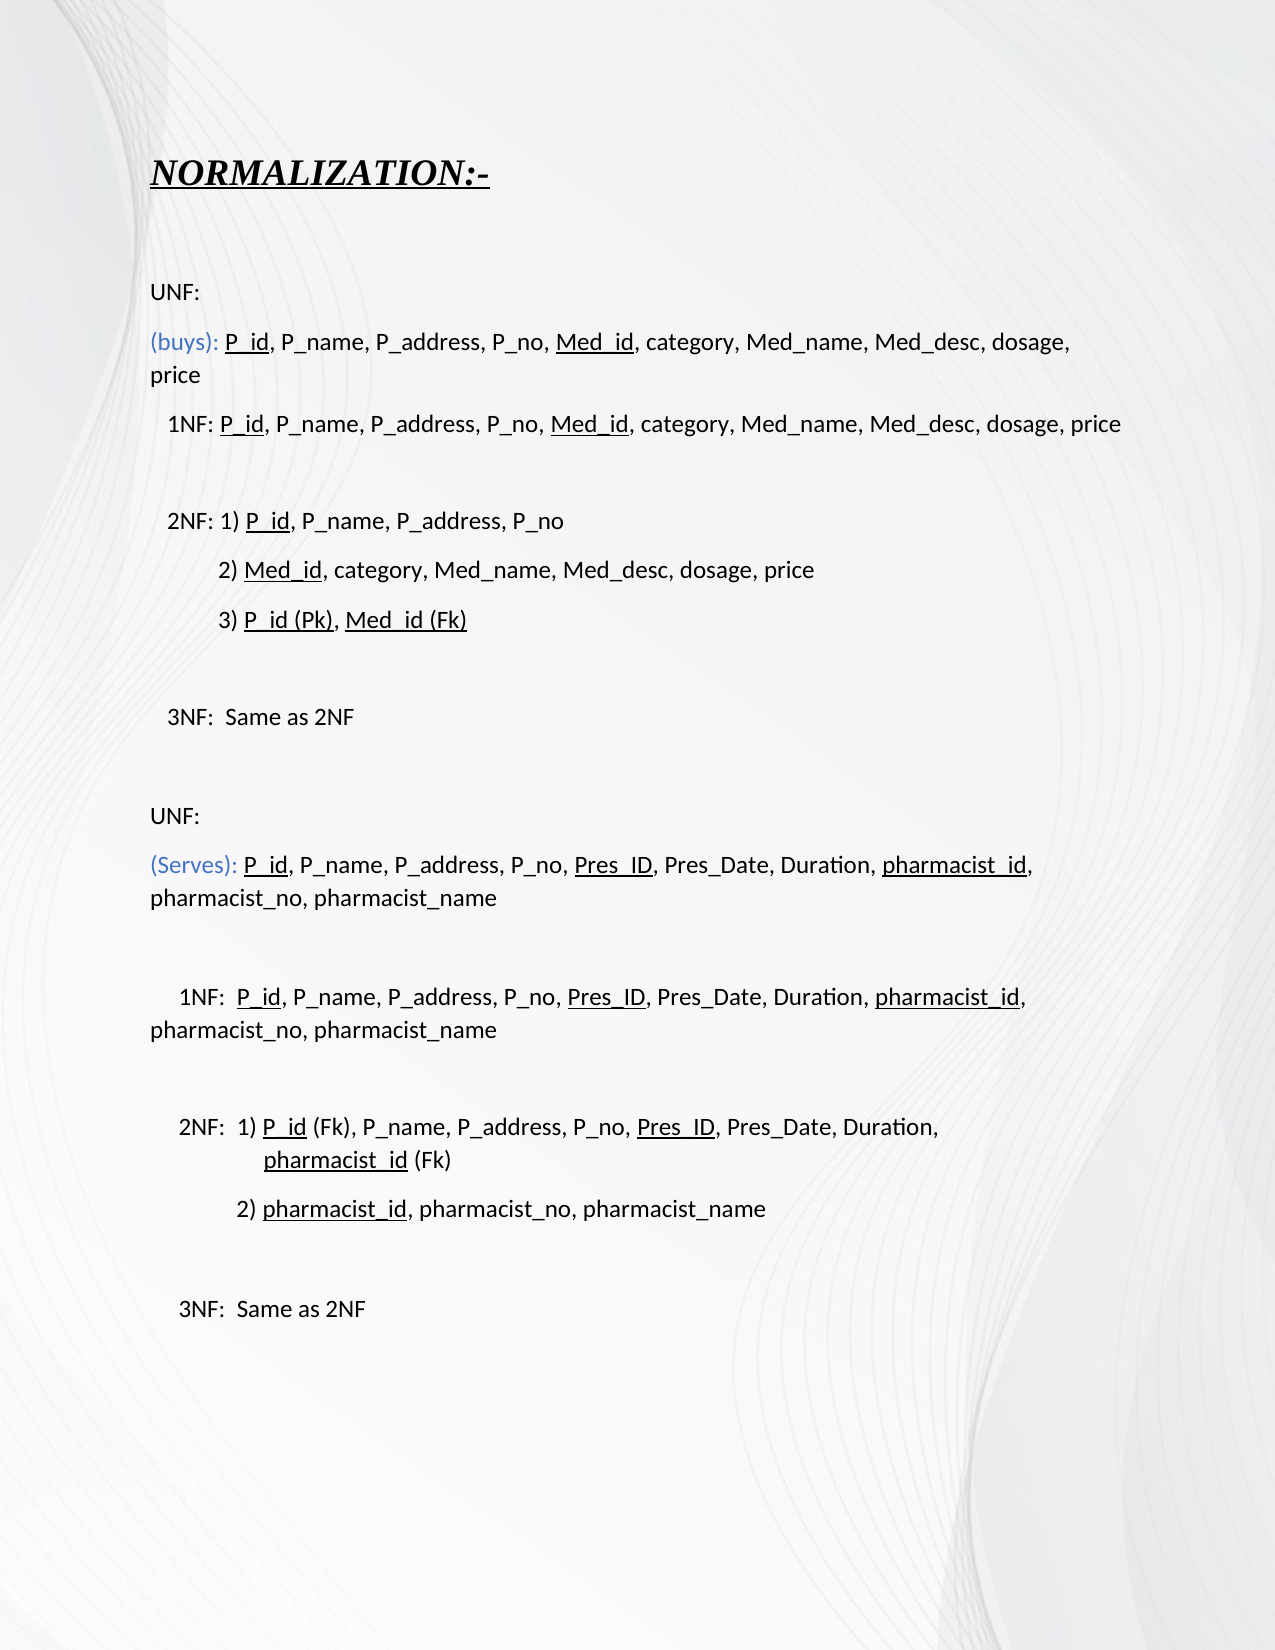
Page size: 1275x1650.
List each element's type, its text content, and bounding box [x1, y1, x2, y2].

text 1NF: P_id, P_name, P_address, P_no, Pres_ID, Pres_Date, Duration, pharmacist_id, pharmacist_no, pharmacist_name [150, 981, 1125, 1045]
text (Serves): P_id, P_name, P_address, P_no, Pres_ID, Pres_Date, Duration, pharmacist_id, pharmacist_no, pharmacist_name [150, 849, 1125, 913]
text UNF: [150, 276, 1125, 307]
text 1NF: P_id, P_name, P_address, P_no, Med_id, category, Med_name, Med_desc, dosage, price [150, 408, 1125, 439]
text 3NF: Same as 2NF [150, 701, 1125, 731]
text 3NF: Same as 2NF [150, 1293, 1125, 1323]
text NORMALIZATION:- [150, 150, 1125, 193]
text 3) P_id (Pk), Med_id (Fk) [150, 604, 1125, 635]
picture [0, 0, 1275, 1650]
text UNF: [150, 800, 1125, 830]
text 2) Med_id, category, Med_name, Med_desc, dosage, price [150, 554, 1125, 585]
text 2NF: 1) P_id (Fk), P_name, P_address, P_no, Pres_ID, Pres_Date, Duration, pharmacist_id (Fk) [150, 1111, 1125, 1174]
text (buys): P_id, P_name, P_address, P_no, Med_id, category, Med_name, Med_desc, dosage, price [150, 326, 1125, 389]
text 2NF: 1) P_id, P_name, P_address, P_no [150, 505, 1125, 536]
text 2) pharmacist_id, pharmacist_no, pharmacist_name [150, 1193, 1125, 1224]
